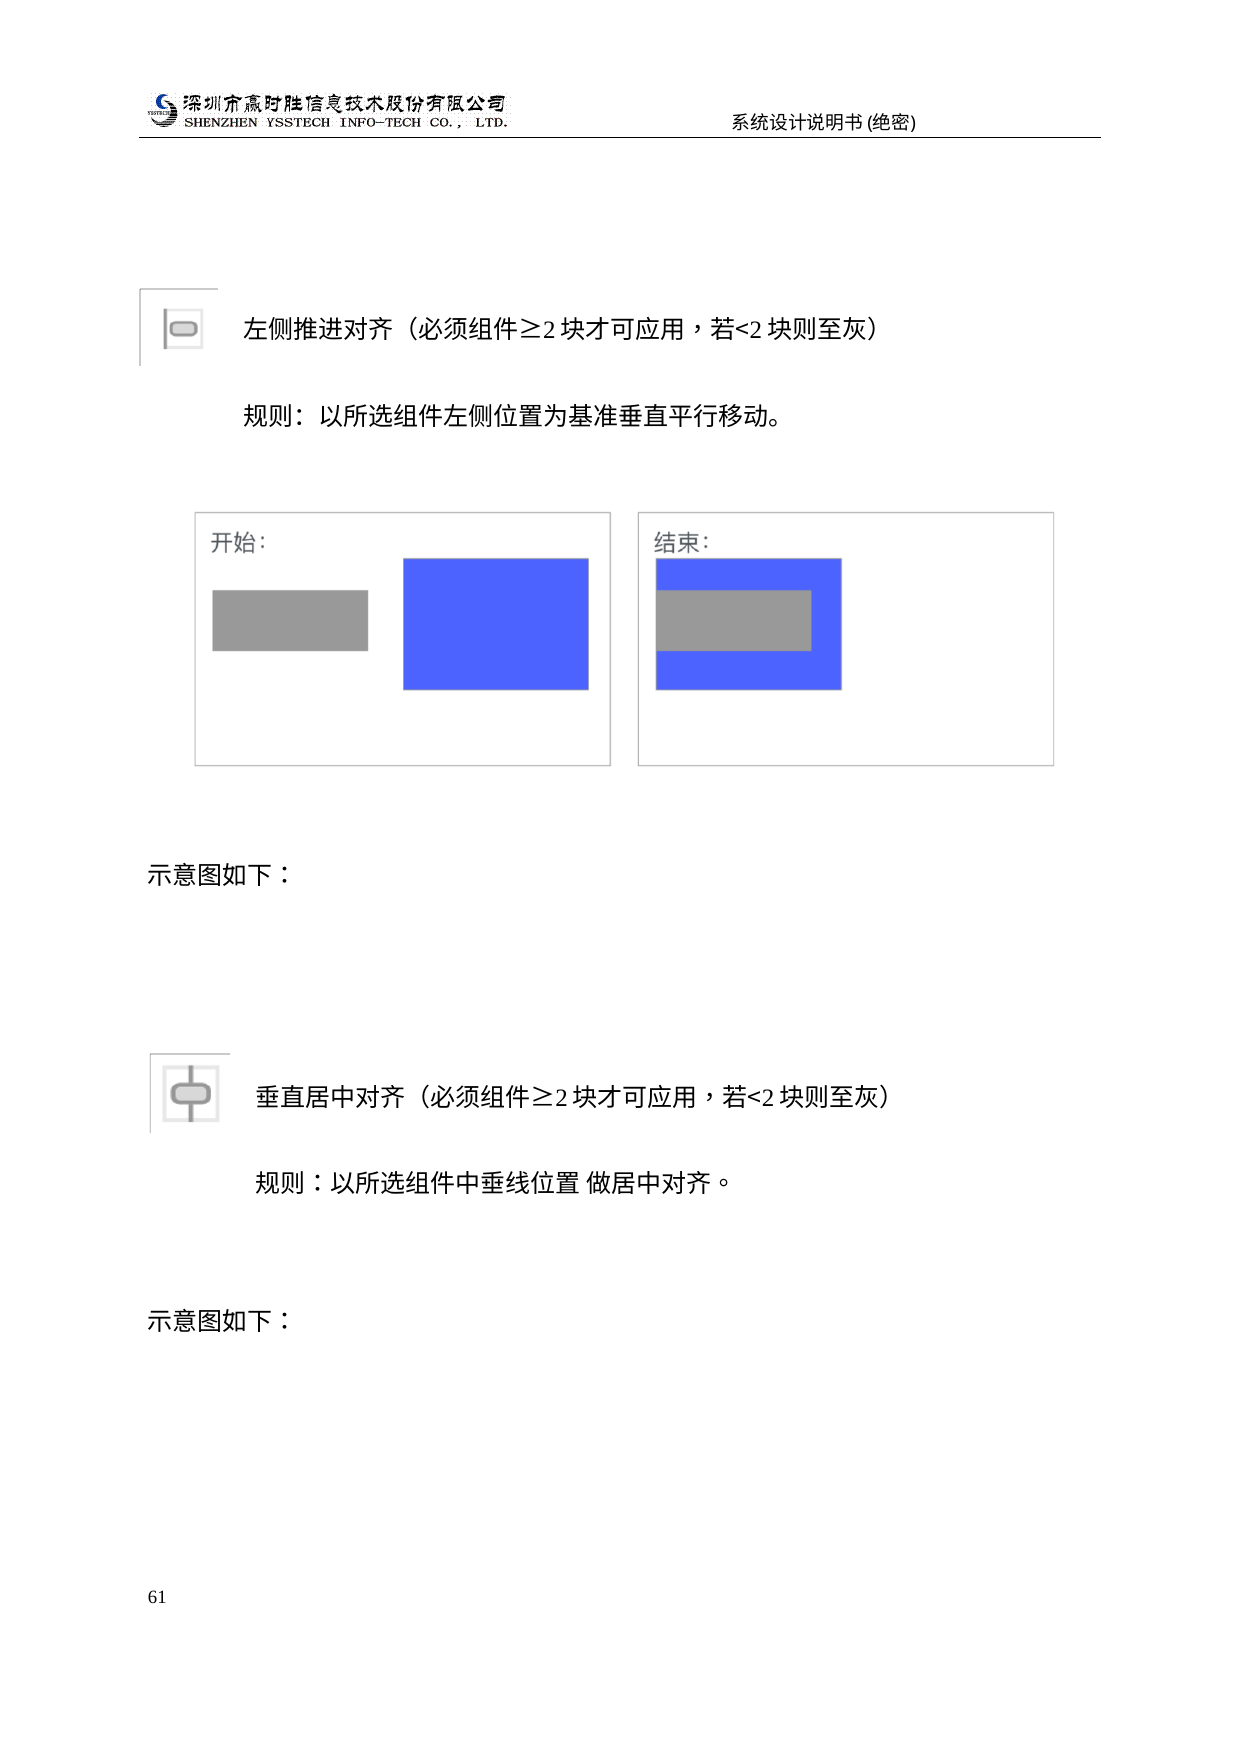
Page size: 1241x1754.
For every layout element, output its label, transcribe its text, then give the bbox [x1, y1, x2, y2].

picture [187, 505, 1056, 771]
picture [139, 288, 218, 366]
text 示意图如下： [148, 1286, 1092, 1354]
text 规则：以所选组件左侧位置为基准垂直平行移动。 [148, 380, 1092, 448]
picture [147, 90, 512, 129]
text 左侧推进对齐（必须组件≥2块才可应用，若<2块则至灰） [218, 294, 1092, 362]
text 规则：以所选组件中垂线位置 做居中对齐。 [148, 1148, 1092, 1216]
text 垂直居中对齐（必须组件≥2块才可应用，若<2块则至灰） [231, 1062, 1092, 1129]
picture [149, 1053, 231, 1133]
